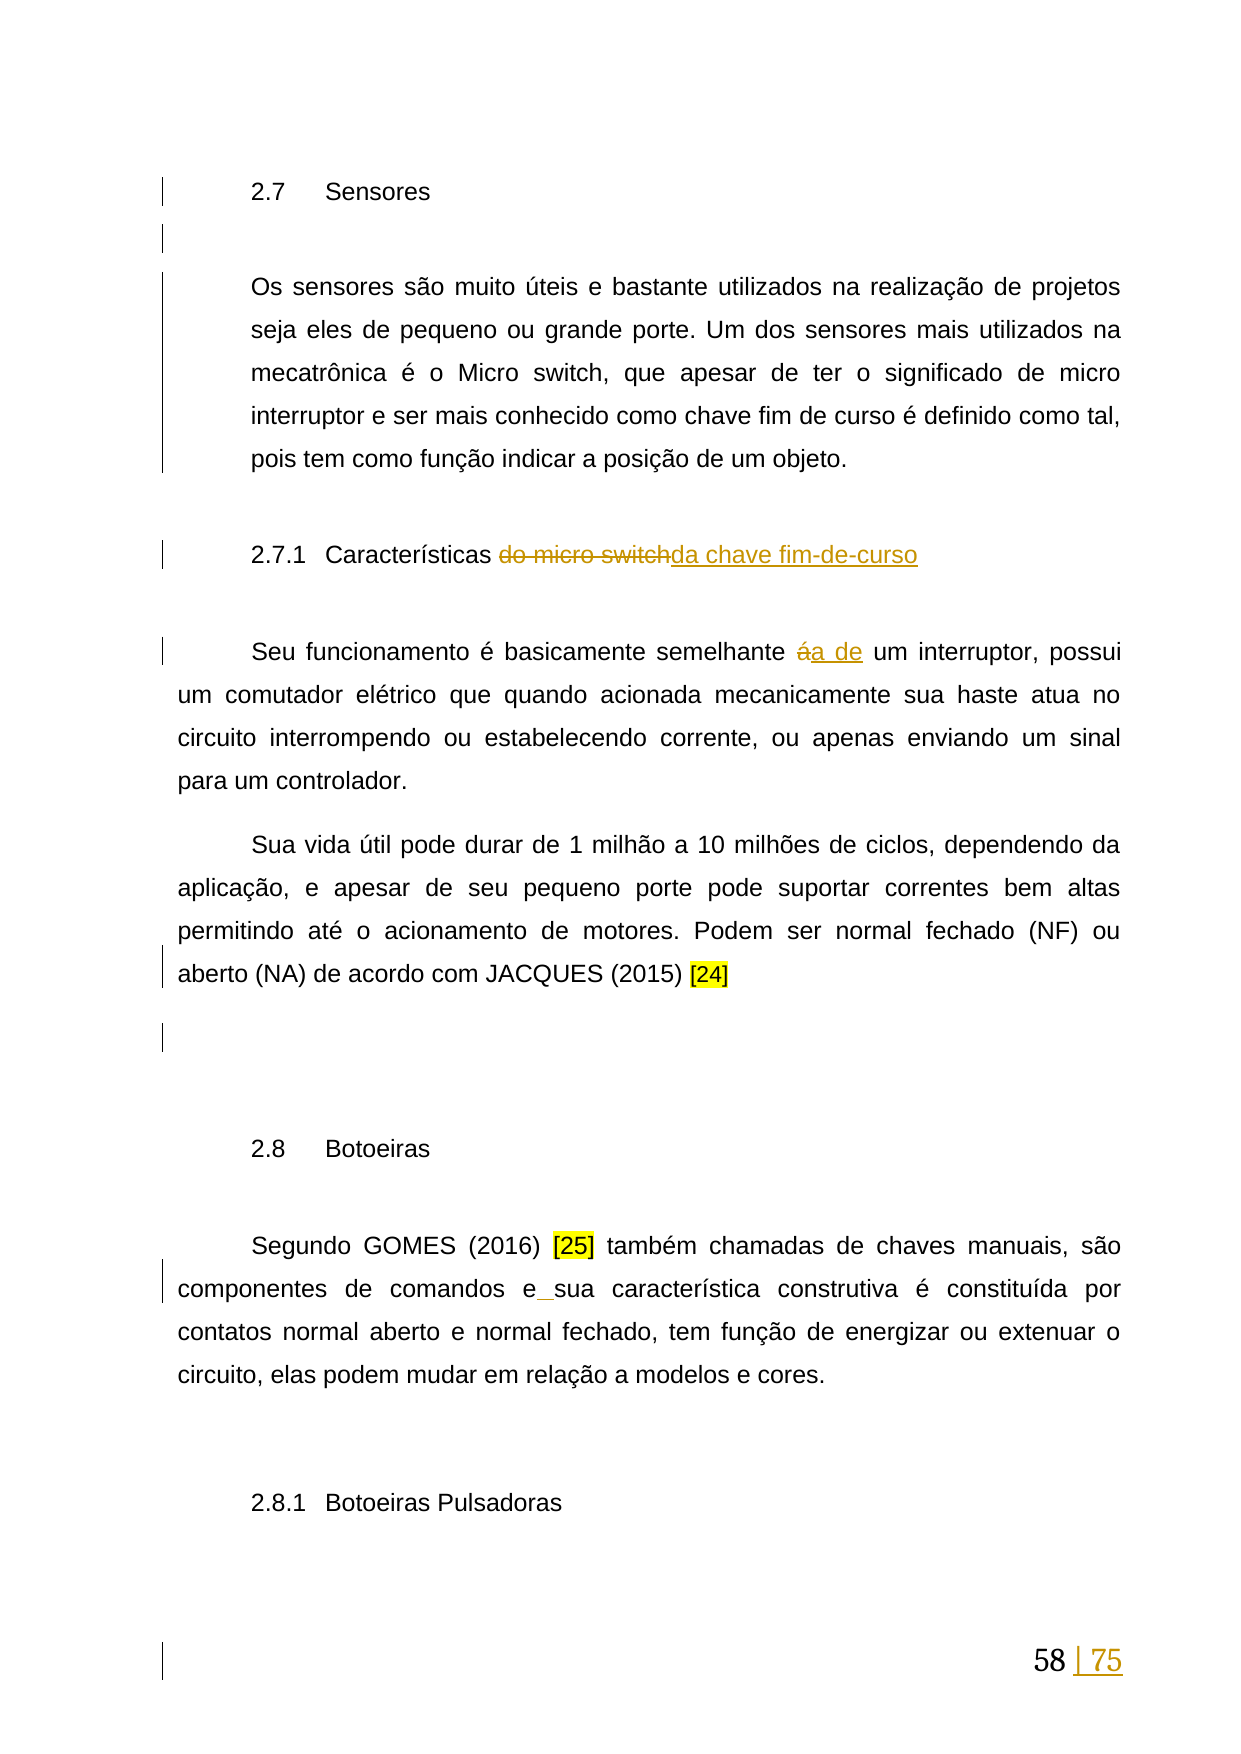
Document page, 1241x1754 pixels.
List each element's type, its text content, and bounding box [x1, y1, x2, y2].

text Seu funcionamento é basicamente semelhante um interruptor, possui um comutador elétrico que quando acionada mecanicamente sua haste atua no circuito interrompendo ou estabelecendo corrente, ou apenas enviando um sinal para um controlador. [177, 637, 1122, 795]
text Segundo GOMES (2016) [25] também chamadas de chaves manuais, são componentes de comandos esua característica construtiva é constituída por contatos normal aberto e normal fechado, tem função de energizar ou extenuar o circuito, elas podem mudar em relação a modelos e cores. [177, 1231, 1122, 1389]
subtitle Os sensores são muito úteis e bastante utilizados na realização de projetos seja eles de pequeno ou grande porte. Um dos sensores mais utilizados na mecatrônica é o Micro switch, que apesar de ter o significado de micro interruptor e ser mais conhecido como chave fim de curso é definido como tal, pois tem como função indicar a posição de um objeto. [251, 272, 1122, 473]
subtitle 2.8.1 Botoeiras Pulsadoras [251, 1488, 1122, 1517]
text Sua vida útil pode durar de 1 milhão a 10 milhões de ciclos, dependendo da aplicação, e apesar de seu pequeno porte pode suportar correntes bem altas permitindo até o acionamento de motores. Podem ser normal fechado (NF) ou aberto (NA) de acordo com JACQUES (2015) [24] [177, 830, 1122, 988]
subtitle 2.7 Sensores [251, 177, 1122, 206]
subtitle 2.7.1 Características [251, 540, 1122, 569]
subtitle 2.8 Botoeiras [251, 1134, 1122, 1163]
